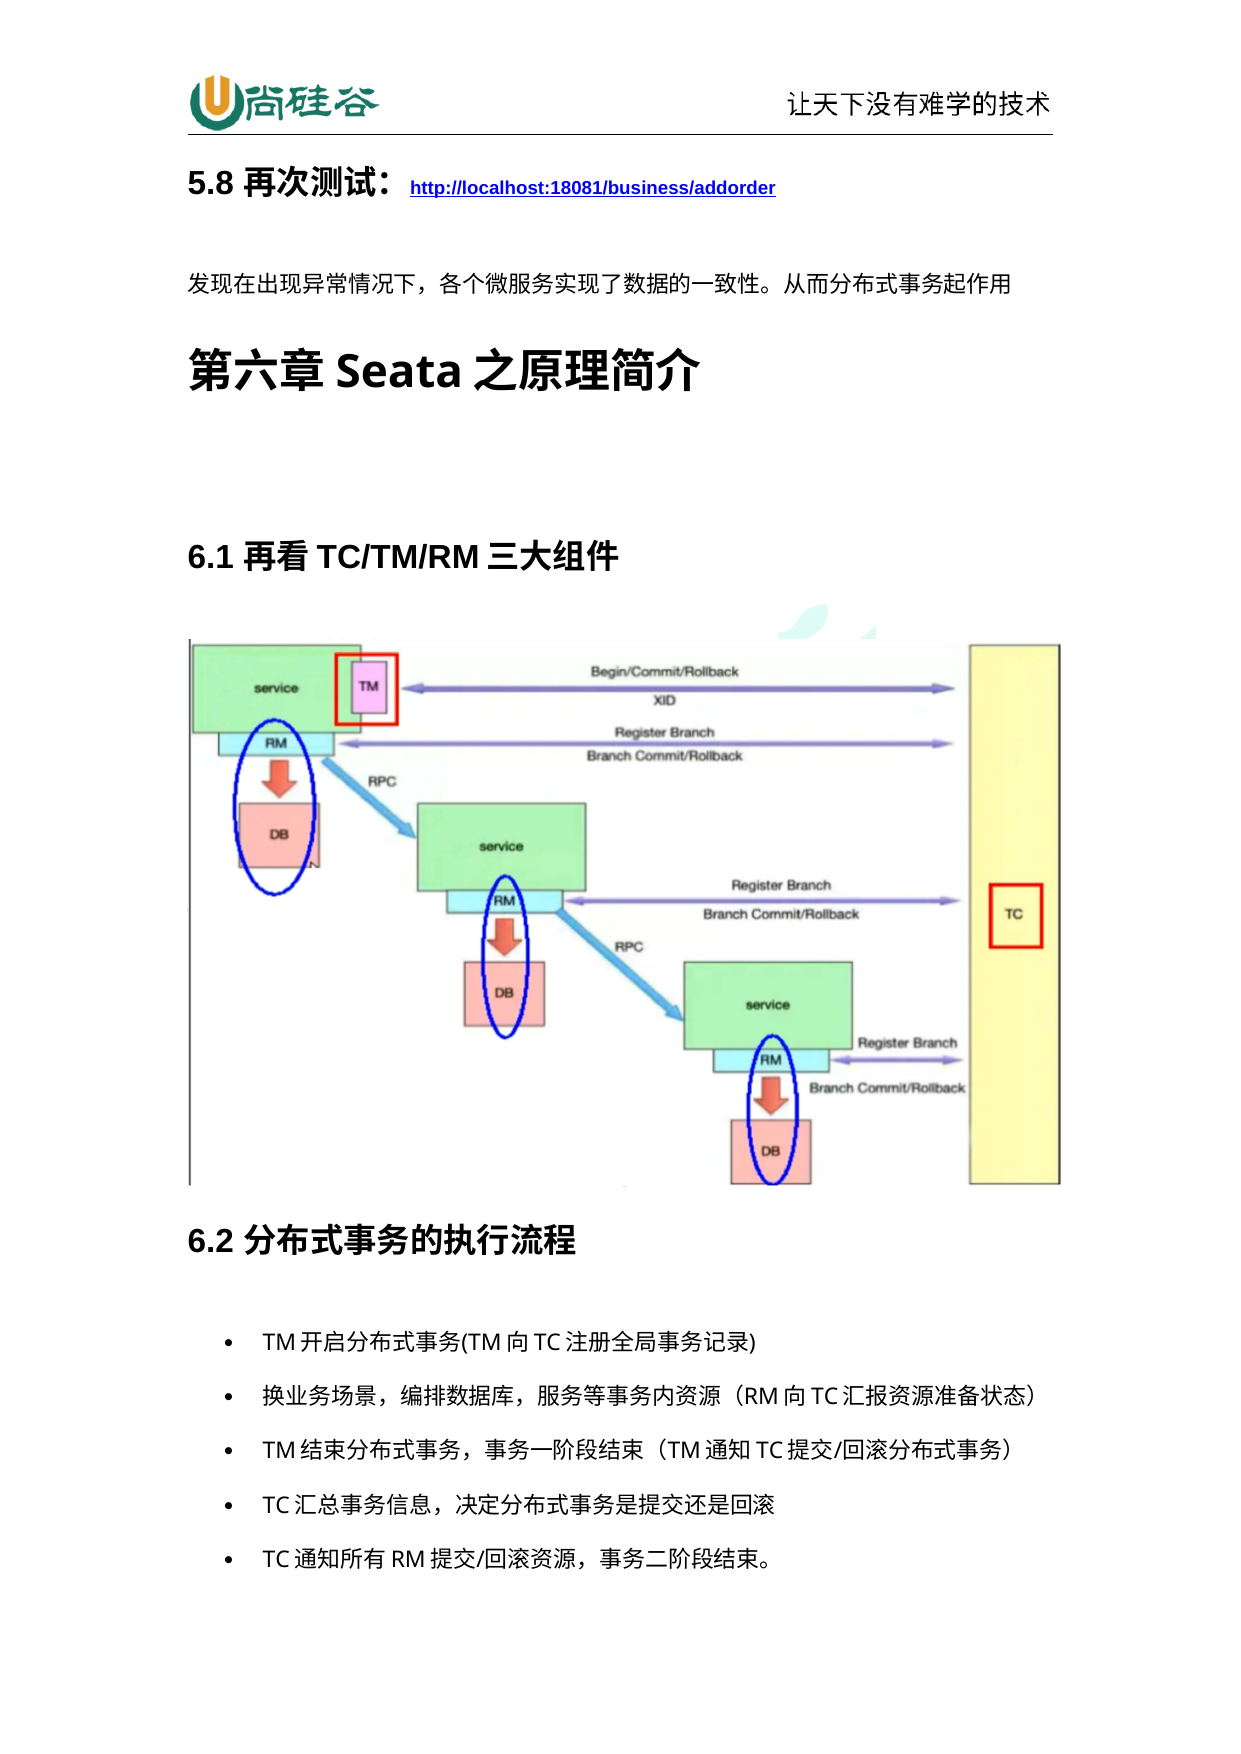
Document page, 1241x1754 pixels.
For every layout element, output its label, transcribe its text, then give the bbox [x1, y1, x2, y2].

subtitle 5.8 再次测试：http://localhost:18081/business/addorder [187, 156, 1053, 204]
picture [187, 73, 1053, 132]
picture [187, 639, 1062, 1187]
subtitle 6.1 再看TC/TM/RM三大组件 [187, 529, 1053, 578]
list TM开启分布式事务(TM向TC注册全局事务记录) [225, 1324, 1053, 1357]
subtitle 第六章 Seata之原理简介 [187, 335, 1053, 401]
list 换业务场景，编排数据库，服务等事务内资源（RM向TC汇报资源准备状态） [225, 1378, 1053, 1411]
list TC汇总事务信息，决定分布式事务是提交还是回滚 [225, 1486, 1053, 1520]
subtitle 6.2 分布式事务的执行流程 [187, 1214, 1053, 1262]
list TC通知所有RM提交/回滚资源，事务二阶段结束。 [225, 1541, 1053, 1574]
text 发现在出现异常情况下，各个微服务实现了数据的一致性。从而分布式事务起作用 [187, 266, 1053, 299]
list TM结束分布式事务，事务一阶段结束（TM通知TC提交/回滚分布式事务） [225, 1432, 1053, 1466]
